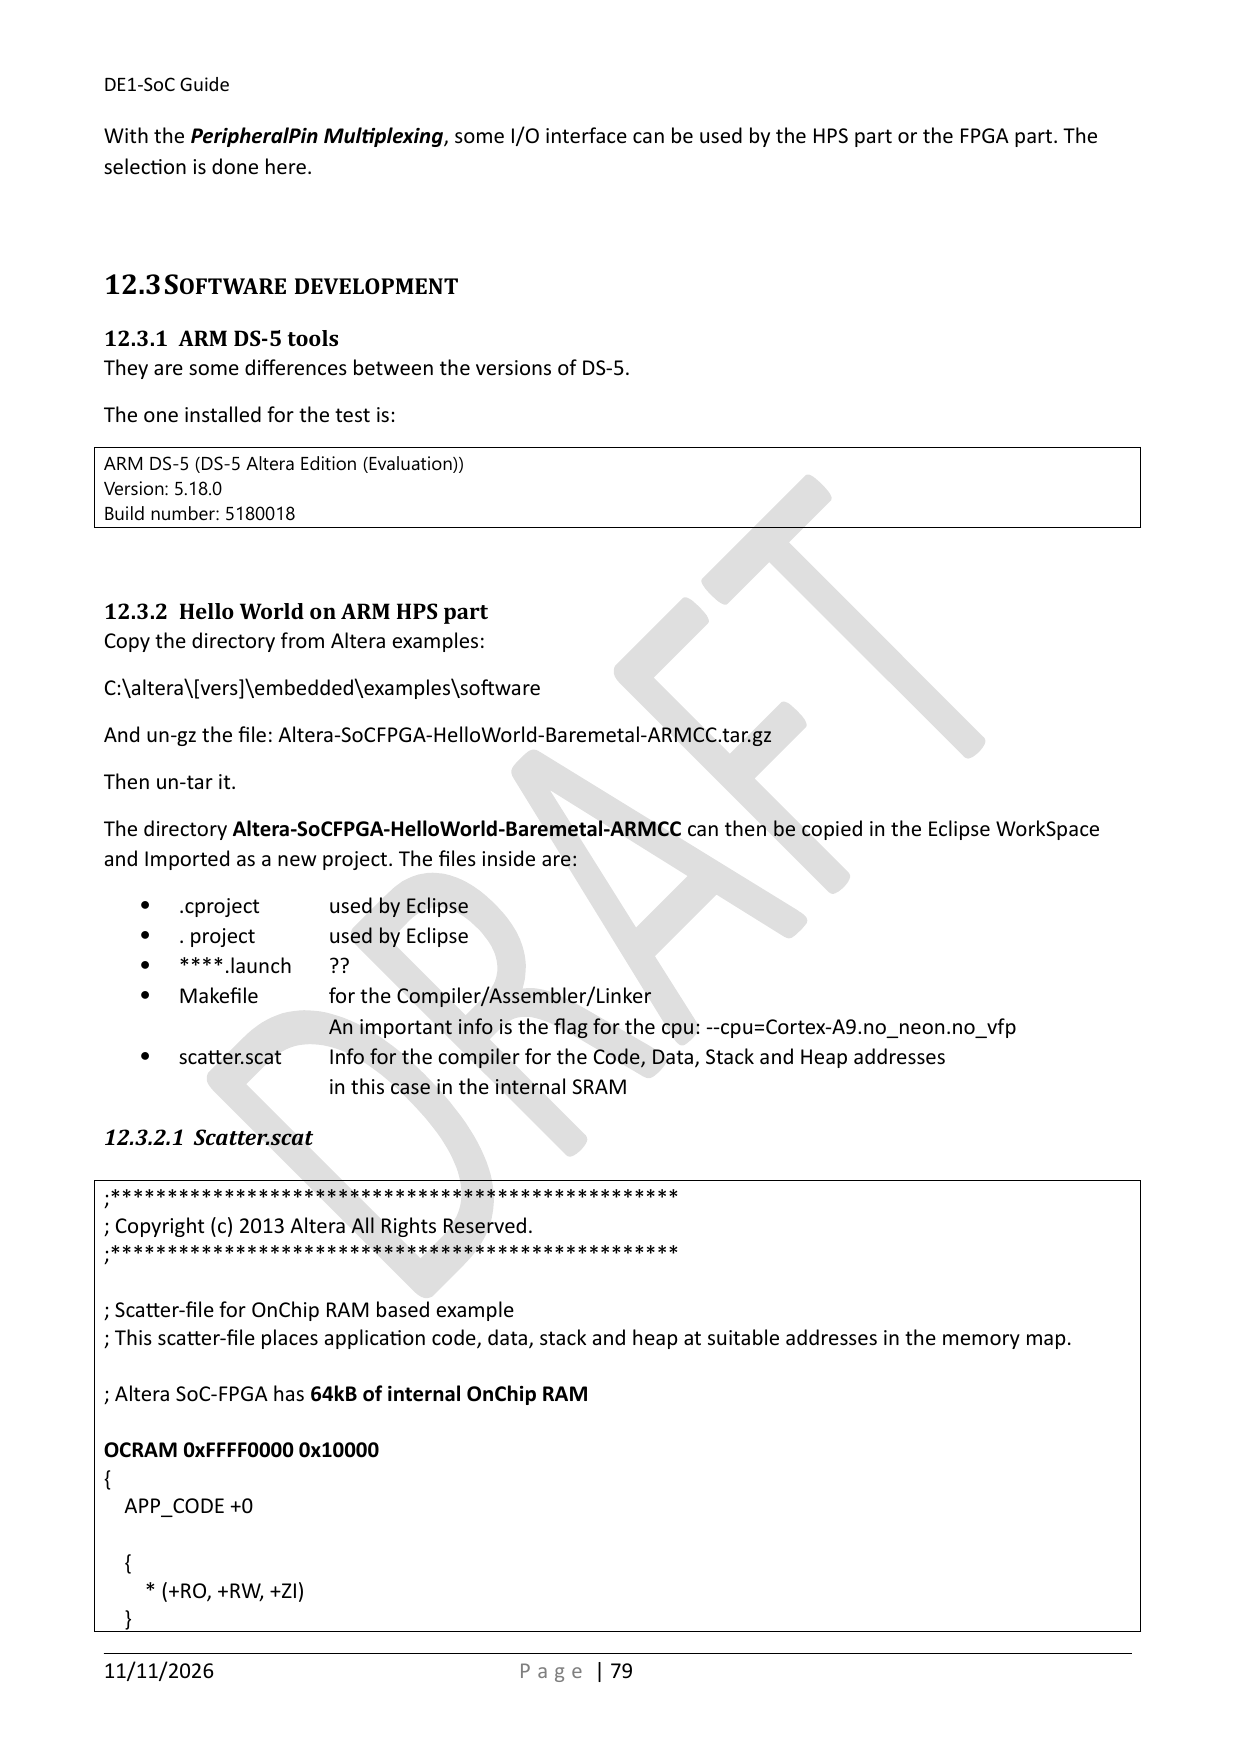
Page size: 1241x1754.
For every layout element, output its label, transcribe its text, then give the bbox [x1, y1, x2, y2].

list ****.launch ?? [141, 951, 1132, 979]
text Copy the directory from Altera examples: [103, 626, 1132, 654]
text ;************************************************** [95, 1181, 1140, 1211]
list . project used by Eclipse [141, 921, 1132, 949]
text The directory Altera-SoCFPGA-HelloWorld-Baremetal-ARMCC can then be copied in the Eclipse WorkSpace and Imported as a new project. The files inside are: [103, 814, 1132, 872]
subtitle Scatter.scat [103, 1123, 1132, 1150]
text With the PeripheralPin Multiplexing, some I/O interface can be used by the HPS part or the FPGA part. The selection is done here. [103, 122, 1132, 180]
text } [103, 1604, 1132, 1631]
list Makefile for the Compiler/Assembler/Linker An important info is the flag for the cpu: --cpu=Cortex-A9.no_neon.no_vfp [141, 982, 1132, 1040]
subtitle ARM DS-5 tools [103, 324, 1132, 351]
text * (+RO, +RW, +ZI) [103, 1576, 1132, 1604]
list scatter.scat Info for the compiler for the Code, Data, Stack and Heap addresses in this case in the internal SRAM [141, 1042, 1132, 1100]
text C:\altera\[vers]\embedded\examples\software [103, 673, 1132, 701]
text OCRAM 0xFFFF0000 0x10000 [103, 1436, 1132, 1464]
text Version: 5.18.0 [103, 475, 1132, 497]
text { [103, 1548, 1132, 1576]
text They are some differences between the versions of DS-5. [103, 353, 1132, 381]
subtitle Hello World on ARM HPS part [103, 597, 1132, 624]
text Then un-tar it. [103, 767, 1132, 795]
text ; Copyright (c) 2013 Altera All Rights Reserved. [103, 1211, 1132, 1239]
text And un-gz the file: Altera-SoCFPGA-HelloWorld-Baremetal-ARMCC.tar.gz [103, 720, 1132, 748]
list .cproject used by Eclipse [141, 891, 1132, 919]
text ;************************************************** [103, 1239, 1132, 1267]
text APP_CODE +0 [103, 1492, 1132, 1520]
text Build number: 5180018 [95, 497, 1140, 527]
text { [103, 1464, 1132, 1492]
text ; This scatter-file places application code, data, stack and heap at suitable addresses in the memory map. [103, 1323, 1132, 1352]
subtitle Software development [103, 266, 1132, 301]
text The one installed for the test is: [103, 400, 1132, 428]
text ARM DS-5 (DS-5 Altera Edition (Evaluation)) [95, 448, 1140, 475]
text ; Scatter-file for OnChip RAM based example [103, 1296, 1132, 1323]
text ; Altera SoC-FPGA has 64kB of internal OnChip RAM [103, 1379, 1132, 1408]
